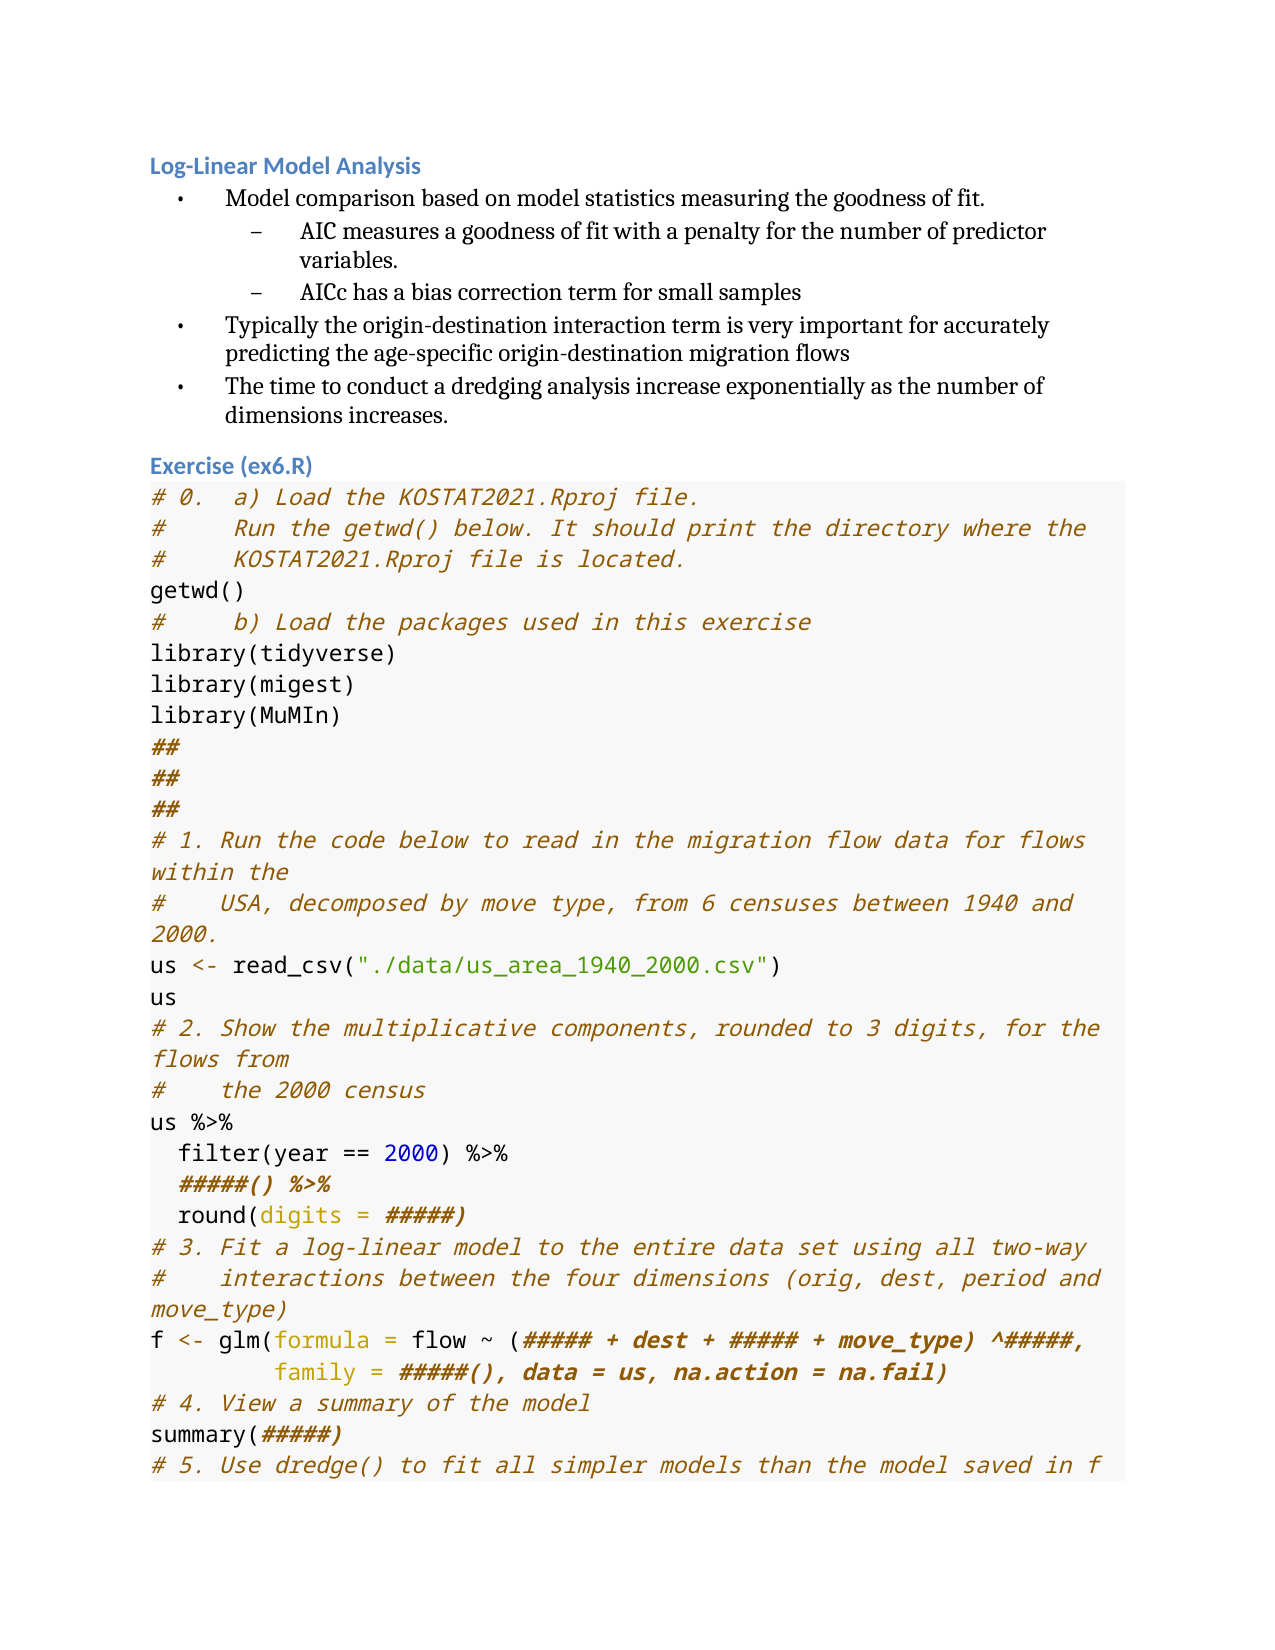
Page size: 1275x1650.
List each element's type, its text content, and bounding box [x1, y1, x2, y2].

list AICc has a bias correction term for small samples [250, 278, 1125, 307]
subtitle Exercise (ex6.R) [150, 450, 1125, 481]
list Model comparison based on model statistics measuring the goodness of fit. [175, 184, 1125, 213]
list AIC measures a goodness of fit with a penalty for the number of predictor variables. [250, 217, 1125, 274]
list The time to conduct a dredging analysis increase exponentially as the number of dimensions increases. [175, 372, 1125, 429]
list Typically the origin-destination interaction term is very important for accurately predicting the age-specific origin-destination migration flows [175, 311, 1125, 368]
subtitle Log-Linear Model Analysis [150, 150, 1125, 181]
